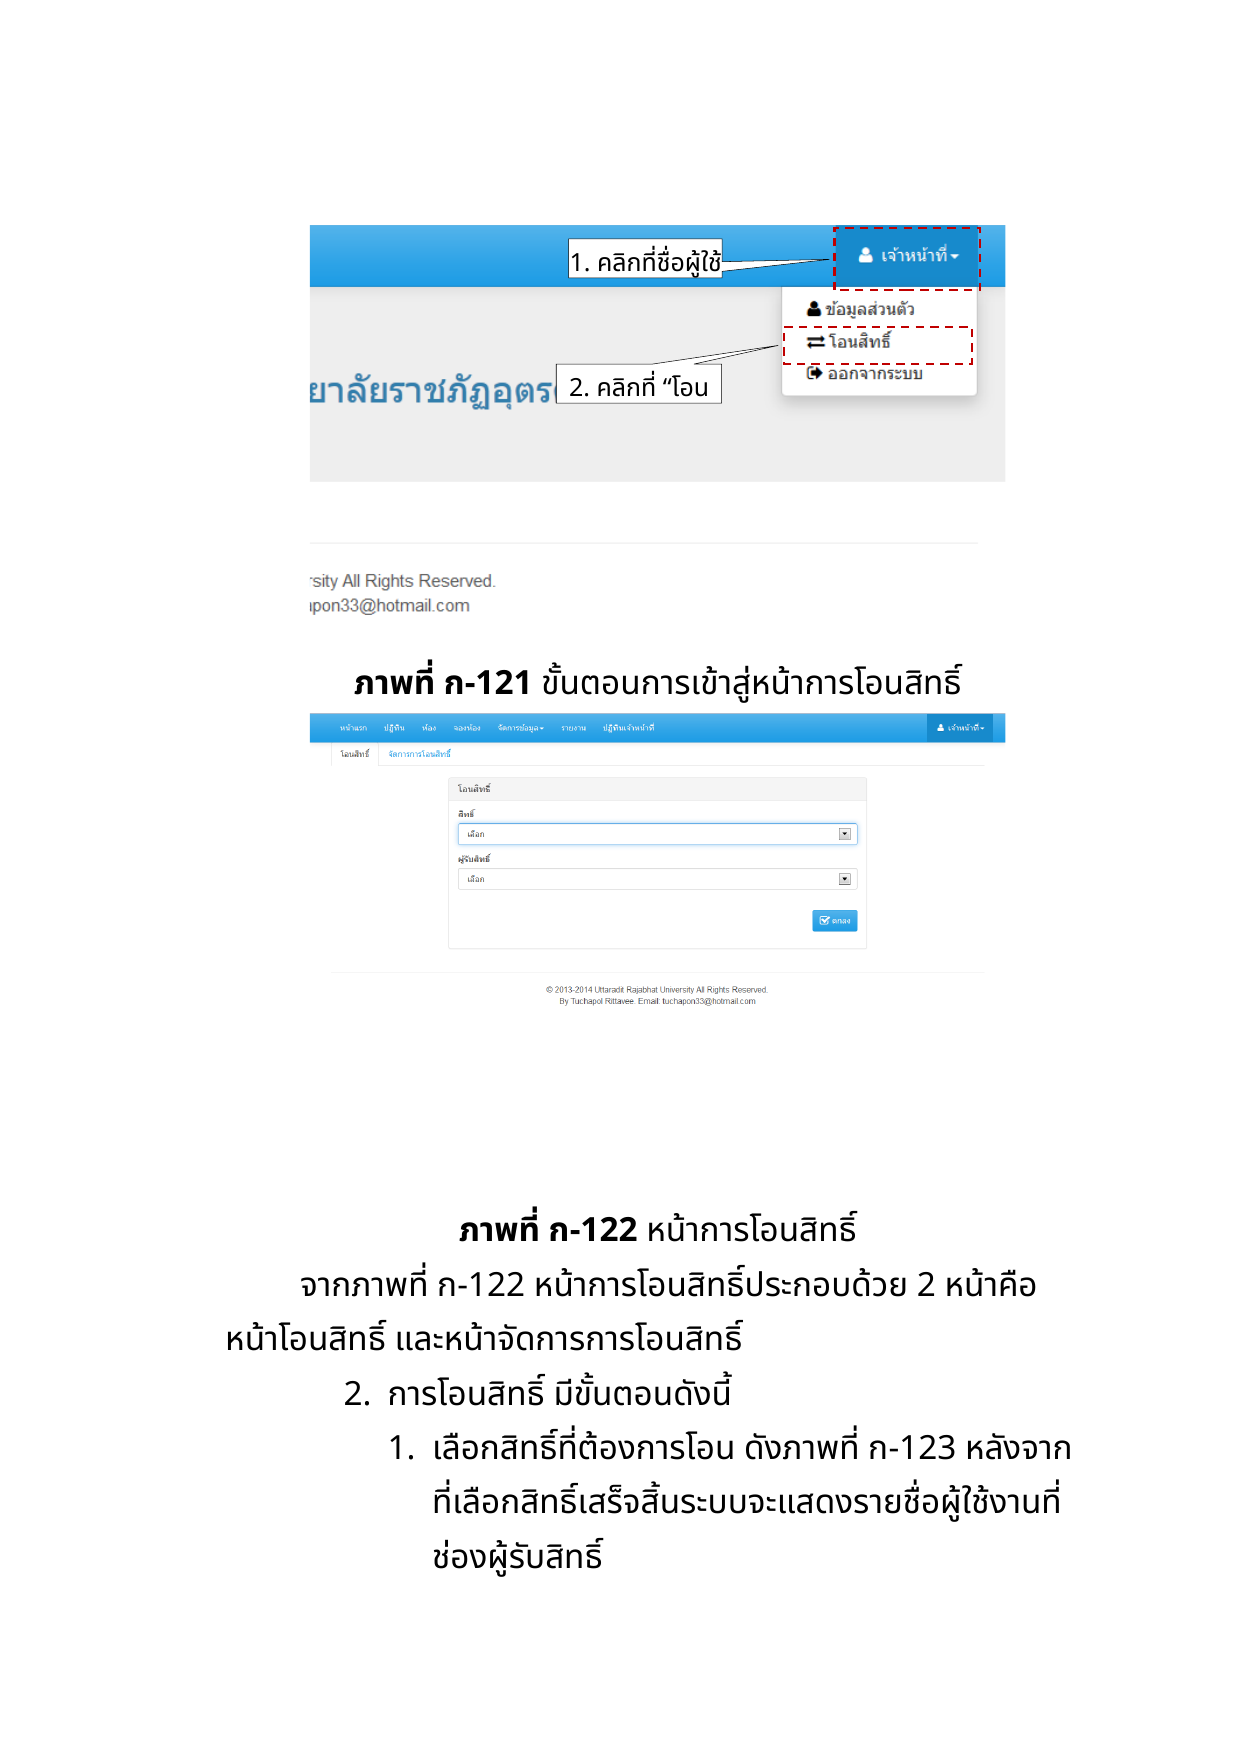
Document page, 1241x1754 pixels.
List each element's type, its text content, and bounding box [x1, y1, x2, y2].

list เลือกสิทธิ์ที่ต้องการโอน ดังภาพที่ ก-123 หลังจากที่เลือกสิทธิ์เสร็จสิ้นระบบจะแสดงรายชื่อผู้ใช้งานที่ช่องผู้รับสิทธิ์ [387, 1424, 1090, 1583]
picture [309, 225, 1006, 657]
text ภาพที่ ก-121 ขั้นตอนการเข้าสู่หน้าการโอนสิทธิ์ [225, 659, 1090, 709]
list การโอนสิทธิ์ มีขั้นตอนดังนี้ [343, 1369, 1090, 1420]
text จากภาพที่ ก-122 หน้าการโอนสิทธิ์ประกอบด้วย 2 หน้าคือ หน้าโอนสิทธิ์ และหน้าจัดการการโอนสิทธิ์ [225, 1260, 1090, 1365]
picture [309, 713, 1006, 1204]
text ภาพที่ ก-122 หน้าการโอนสิทธิ์ [225, 1206, 1090, 1256]
